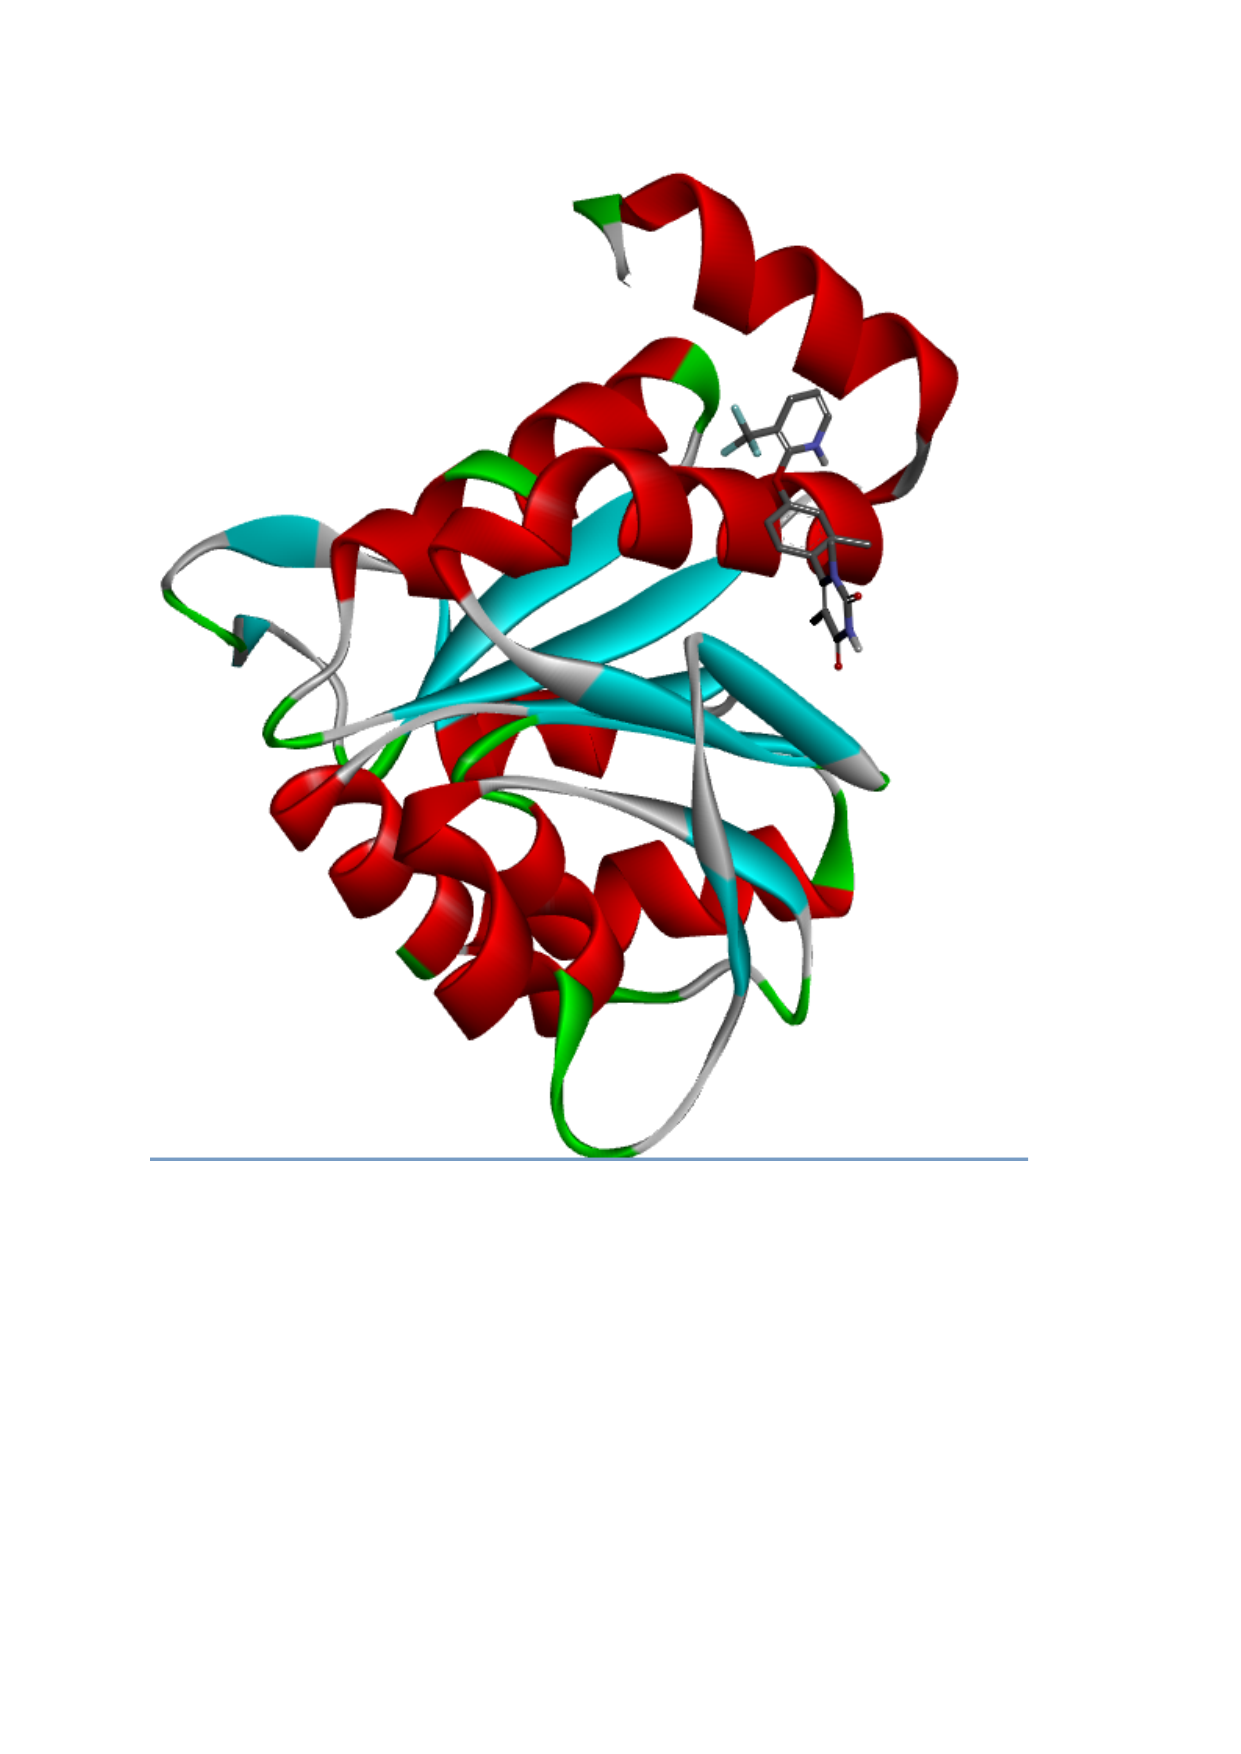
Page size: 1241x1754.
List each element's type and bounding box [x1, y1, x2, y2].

picture [150, 150, 1029, 1161]
